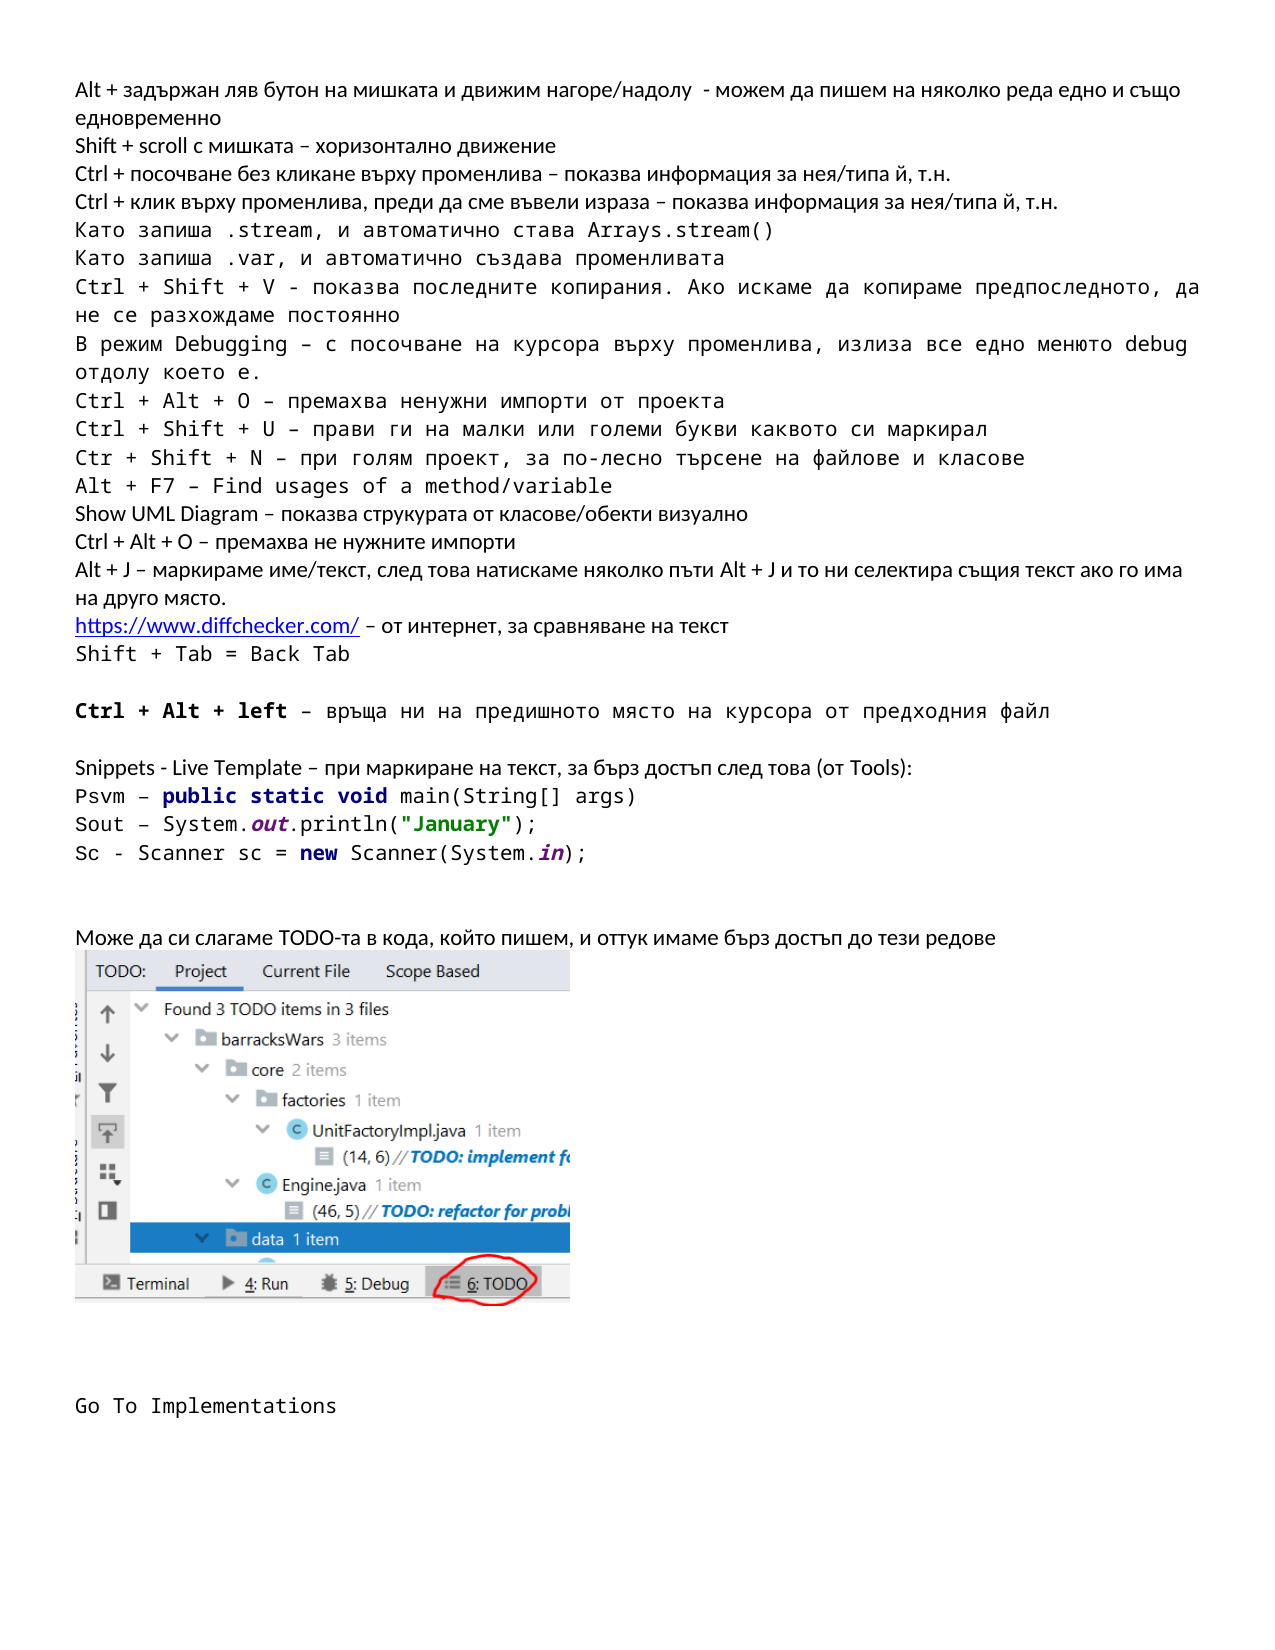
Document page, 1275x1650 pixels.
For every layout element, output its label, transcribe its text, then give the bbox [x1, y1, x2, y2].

text https://www.diffchecker.com/ – от интернет, за сравняване на текст [75, 612, 1200, 639]
text Sout – System.out.println("January"); [75, 809, 1200, 838]
text Ctrl + Alt + O – премахва не нужните импорти [75, 527, 1200, 556]
text Alt + задържан ляв бутон на мишката и движим нагоре/надолу - можем да пишем на няколко реда едно и също едновременно [75, 75, 1200, 131]
text Като запиша .var, и автоматично създава променливата [75, 243, 1200, 272]
text Shift + scroll с мишката – хоризонтално движение [75, 131, 1200, 159]
text Ctrl + Alt + O – премахва ненужни импорти от проекта [75, 386, 1200, 414]
text Snippets - Live Template – при маркиране на текст, за бърз достъп след това (от Tools): [75, 753, 1200, 781]
text Ctrl + Alt + left – връща ни на предишното място на курсора от предходния файл [75, 696, 1200, 725]
text Show UML Diagram – показва струкурата от класове/обекти визуално [75, 499, 1200, 527]
text Sc - Scanner sc = new Scanner(System.in); [75, 838, 1200, 867]
text Psvm – public static void main(String[] args) [75, 781, 1200, 809]
text Ctrl + Shift + V - показва последните копирания. Ако искаме да копираме предпоследното, да не се разхождаме постоянно [75, 272, 1200, 329]
text В режим Debugging – с посочване на курсора върху променлива, излиза все едно менюто debug отдолу което е. [75, 329, 1200, 386]
text Ctrl + клик върху променлива, преди да сме въвели израза – показва информация за нея/типа й, т.н. [75, 187, 1200, 215]
text Ctr + Shift + N – при голям проект, за по-лесно търсене на файлове и класове [75, 443, 1200, 471]
text Go To Implementations [75, 1391, 1200, 1419]
text Alt + F7 – Find usages of a method/variable [75, 471, 1200, 499]
text Ctrl + Shift + U – прави ги на малки или големи букви каквото си маркирал [75, 414, 1200, 443]
text Като запиша .stream, и автоматично става Arrays.stream() [75, 215, 1200, 243]
text Shift + Tab = Back Tab [75, 639, 1200, 668]
text Ctrl + посочване без кликане върху променлива – показва информация за нея/типа й, т.н. [75, 159, 1200, 187]
text Може да си слагаме TODO-та в кода, който пишем, и оттук имаме бърз достъп до тези редове [75, 923, 1200, 951]
text Alt + J – маркираме име/текст, след това натискаме няколко пъти Alt + J и то ни селектира същия текст ако го има на друго място. [75, 556, 1200, 612]
picture [75, 950, 570, 1306]
